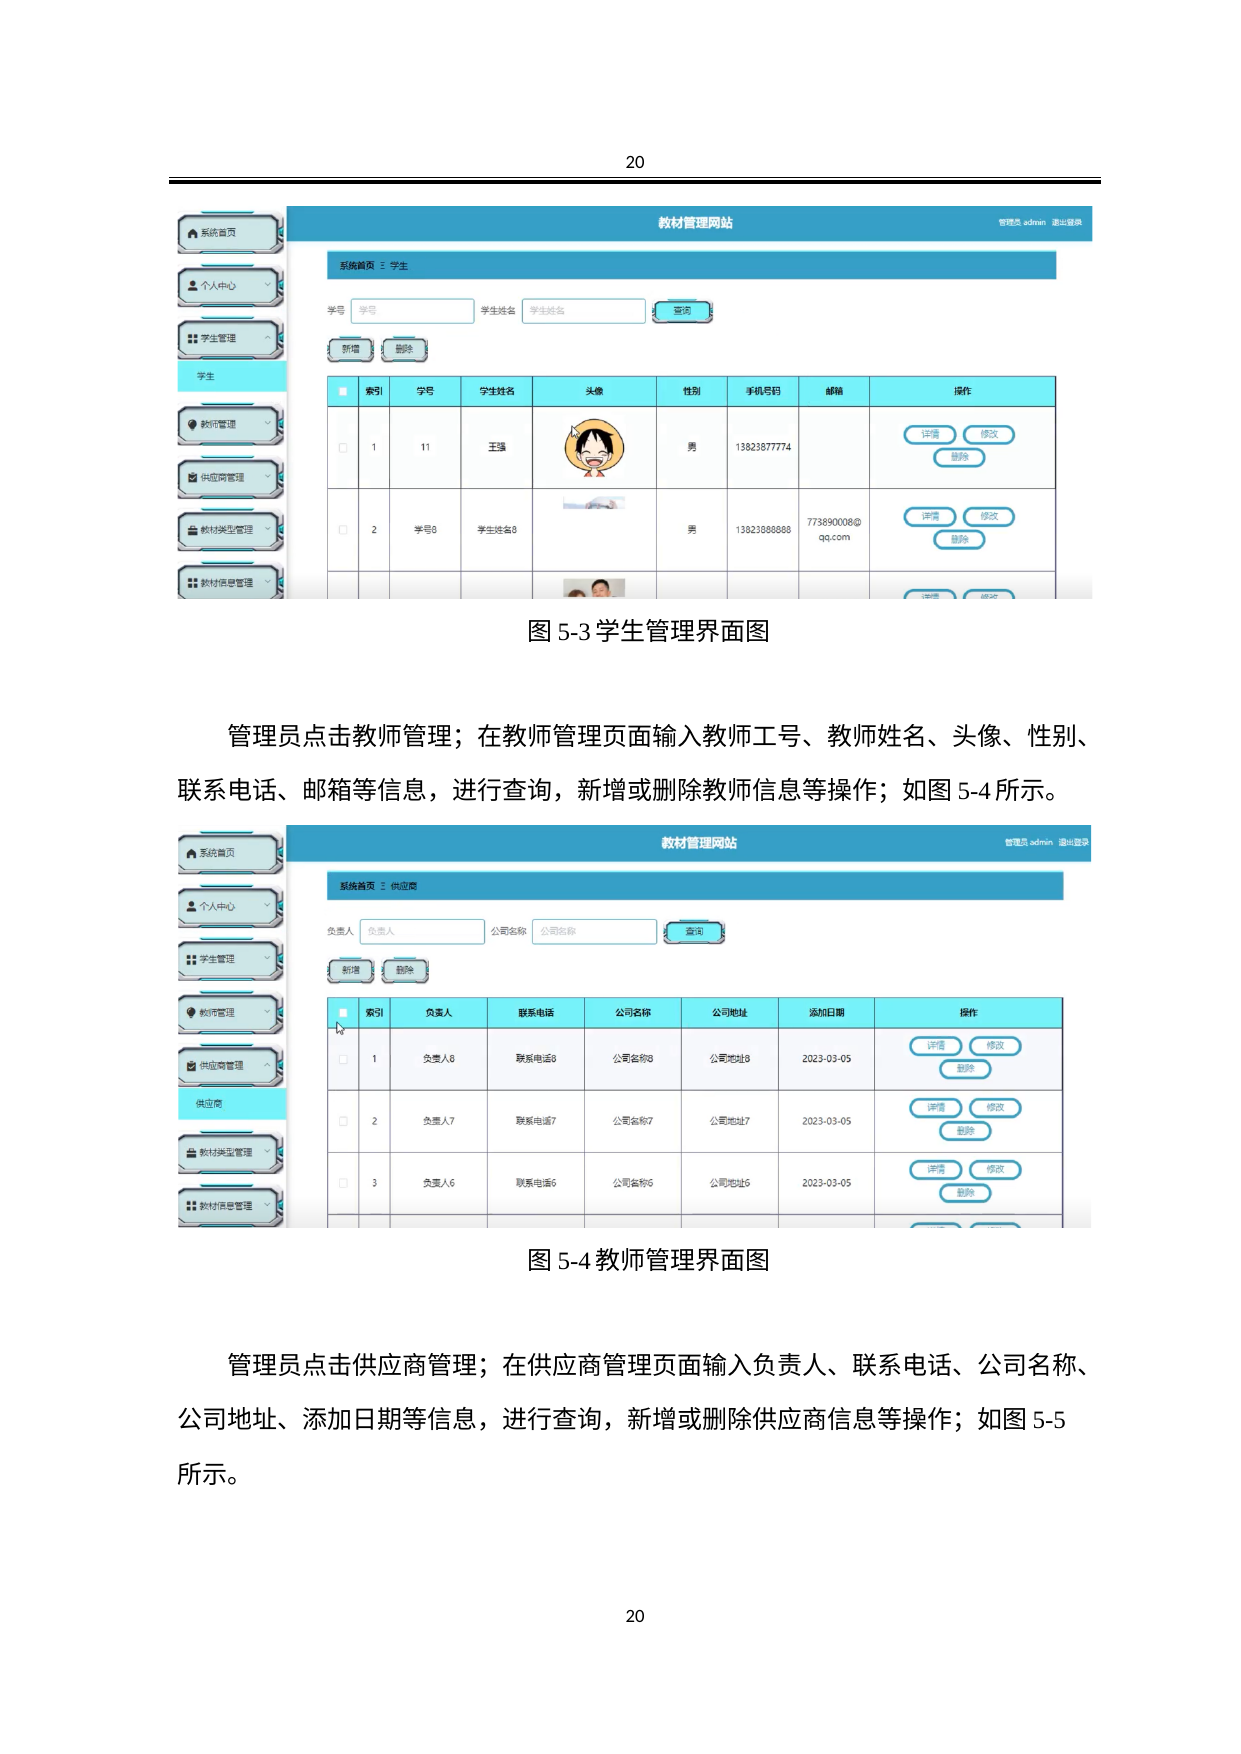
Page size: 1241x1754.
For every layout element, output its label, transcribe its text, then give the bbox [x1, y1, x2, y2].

text 图5-4教师管理界面图 [177, 1240, 1092, 1276]
text 管理员点击教师管理；在教师管理页面输入教师工号、教师姓名、头像、性别、联系电话、邮箱等信息，进行查询，新增或删除教师信息等操作；如图5-4所示。 [177, 716, 1092, 807]
text 图5-3学生管理界面图 [177, 611, 1092, 647]
picture [177, 206, 1093, 599]
text 管理员点击供应商管理；在供应商管理页面输入负责人、联系电话、公司名称、公司地址、添加日期等信息，进行查询，新增或删除供应商信息等操作；如图5-5所示。 [177, 1346, 1092, 1491]
picture [178, 825, 1092, 1228]
